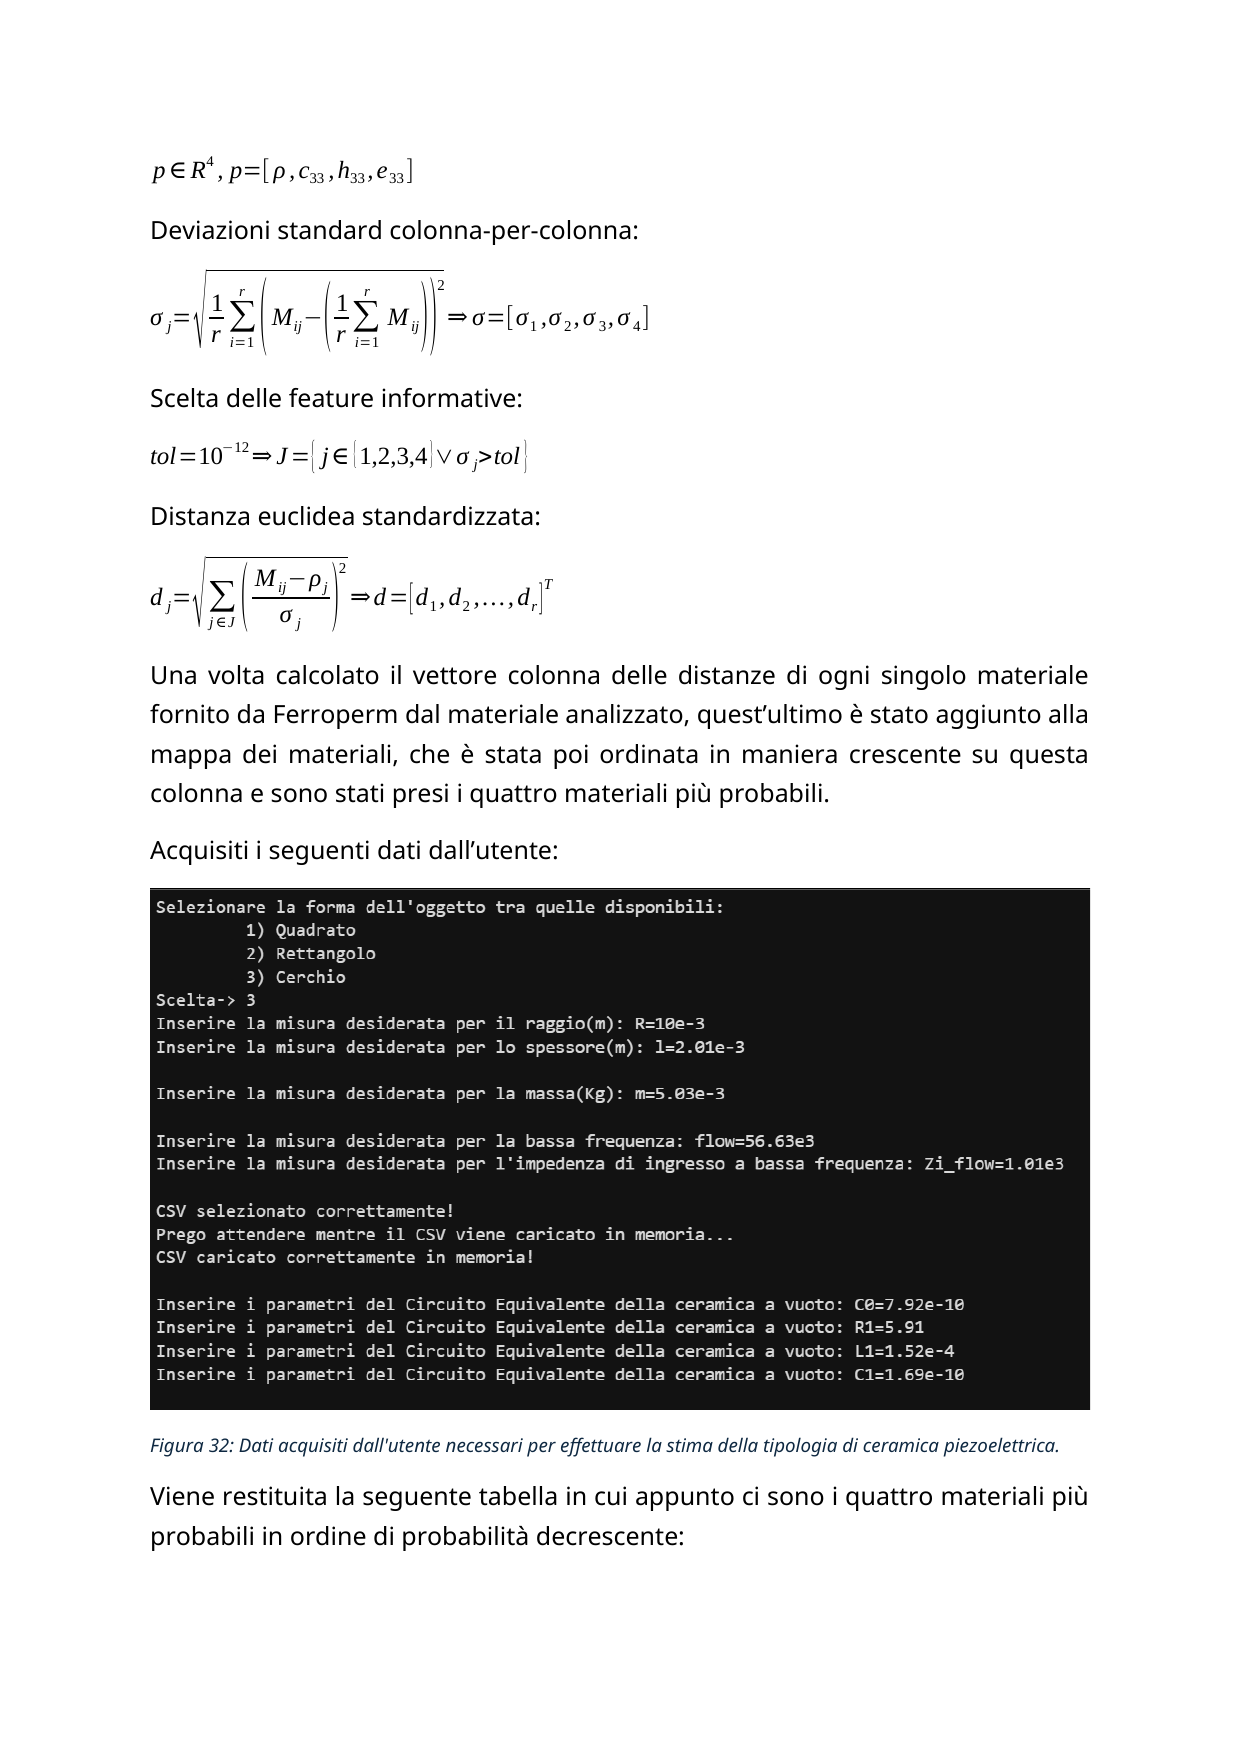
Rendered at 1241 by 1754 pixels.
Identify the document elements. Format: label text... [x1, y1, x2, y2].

text Deviazioni standard colonna-per-colonna: [150, 213, 1090, 247]
text Viene restituita la seguente tabella in cui appunto ci sono i quattro materiali più probabili in ordine di probabilità decrescente: [150, 1479, 1090, 1552]
text Una volta calcolato il vettore colonna delle distanze di ogni singolo materiale fornito da Ferroperm dal materiale analizzato, quest’ultimo è stato aggiunto alla mappa dei materiali, che è stata poi ordinata in maniera crescente su questa colonna e sono stati presi i quattro materiali più probabili. [150, 658, 1090, 810]
text Figura 32: Dati acquisiti dall'utente necessari per effettuare la stima della tipologia di ceramica piezoelettrica. [150, 1432, 1090, 1458]
picture [150, 888, 1091, 1410]
text Acquisiti i seguenti dati dall’utente: [150, 832, 1090, 866]
text Scelta delle feature informative: [150, 380, 1090, 414]
text Distanza euclidea standardizzata: [150, 499, 1090, 533]
